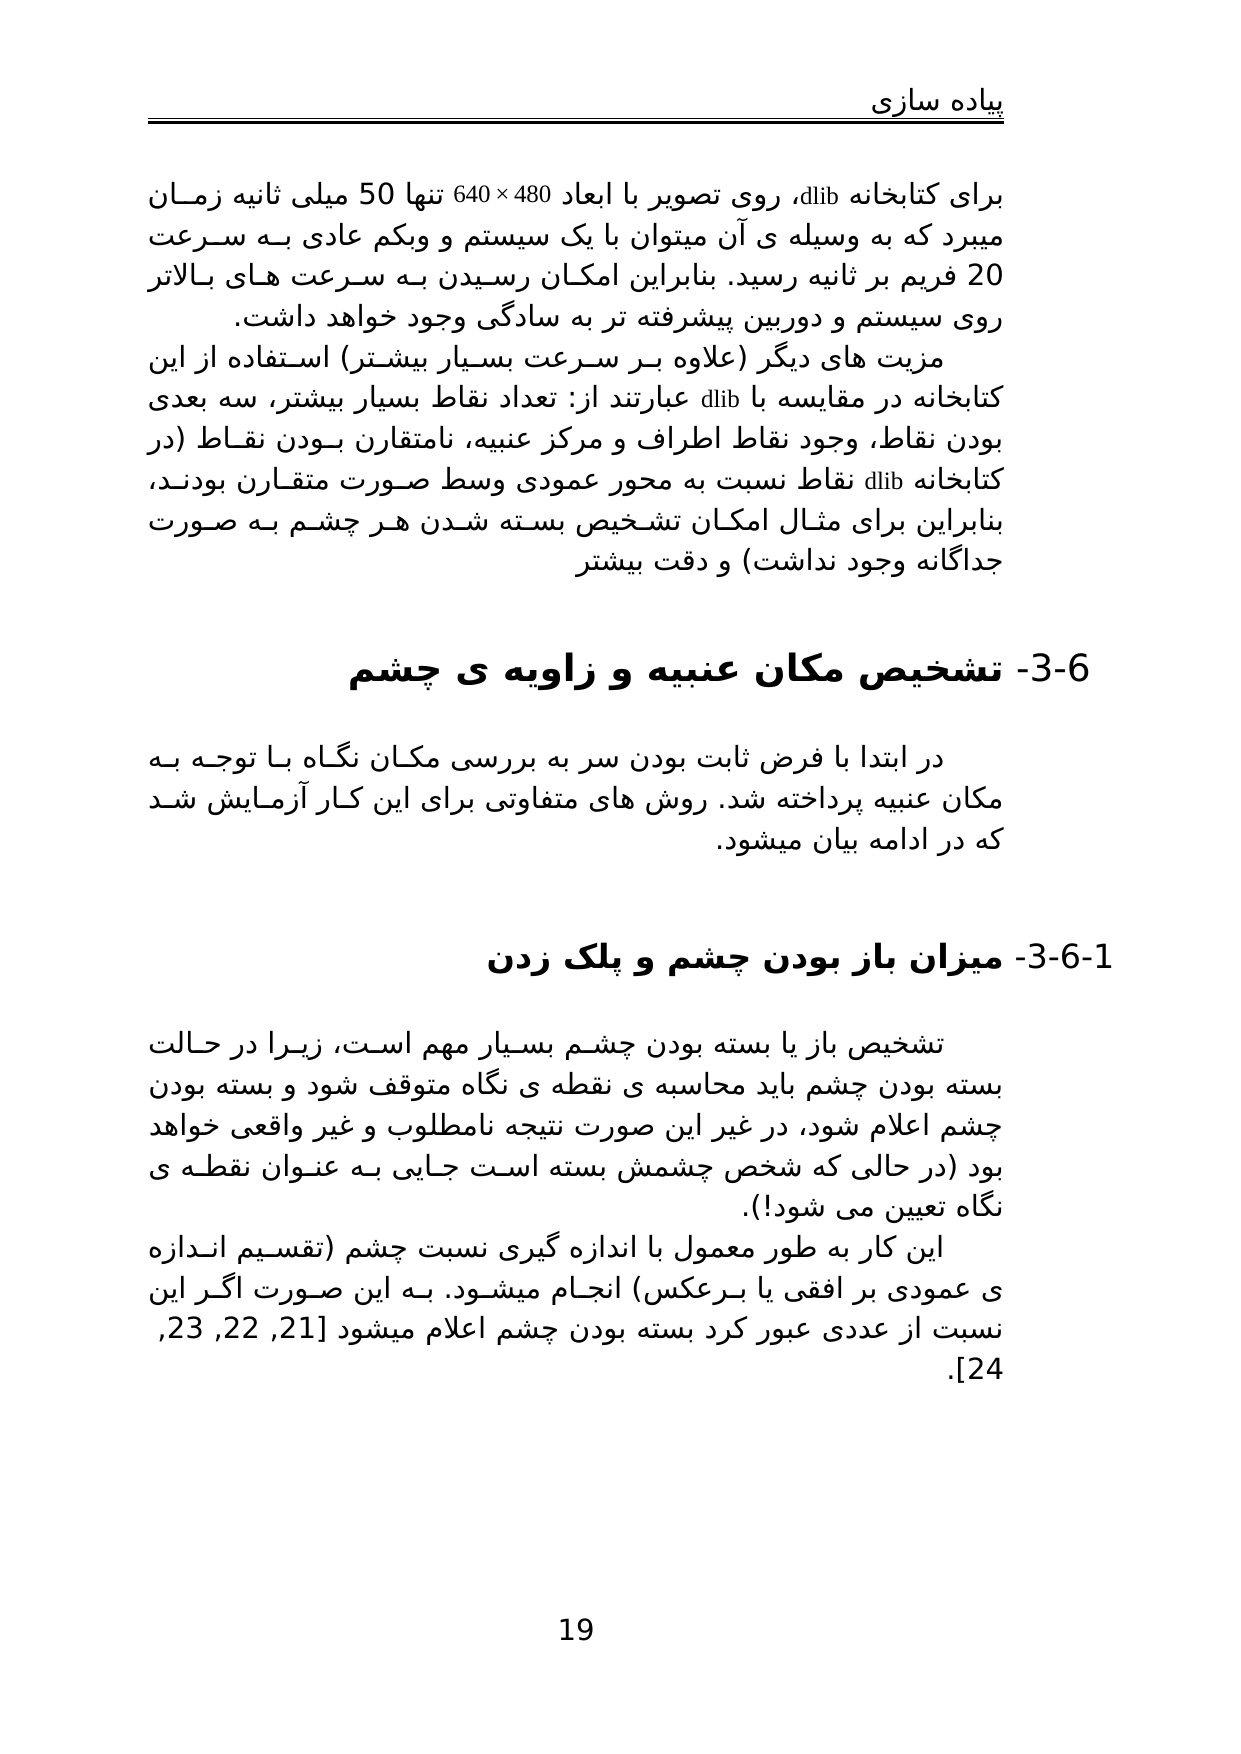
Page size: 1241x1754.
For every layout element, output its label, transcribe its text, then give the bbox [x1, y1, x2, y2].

text این کار به طور معمول با اندازه گیری نسبت چشم (تقسیم اندازه ی عمودی بر افقی یا برعکس) انجام میشود. به این صورت اگر این نسبت از عددی عبور کرد بسته بودن چشم اعلام میشود . [148, 1230, 1004, 1386]
text در ابتدا با فرض ثابت بودن سر به بررسی مکان نگاه با توجه به مکان عنبیه پرداخته شد. روش های متفاوتی برای این کار آزمایش شد که در ادامه بیان میشود. [148, 741, 1004, 856]
text تشخیص باز یا بسته بودن چشم بسیار مهم است، زیرا در حالت بسته بودن چشم باید محاسبه ی نقطه ی نگاه متوقف شود و بسته بودن چشم اعلام شود، در غیر این صورت نتیجه نامطلوب و غیر واقعی خواهد بود (در حالی که شخص چشمش بسته است جایی به عنوان نقطه ی نگاه تعیین می شود!). [148, 1027, 1004, 1223]
text میزان باز بودن چشم و پلک زدن [148, 938, 1004, 977]
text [148, 177, 1004, 333]
text تشخیص مکان عنبیه و زاویه ی چشم [148, 647, 1004, 691]
text مزیت های دیگر (علاوه بر سرعت بسیار بیشتر) استفاده از این کتابخانه در مقایسه با dlib عبارتند از: تعداد نقاط بسیار بیشتر، سه بعدی بودن نقاط، وجود نقاط اطراف و مرکز عنبیه، نامتقارن بودن نقاط (در کتابخانه dlib نقاط نسبت به محور عمودی وسط صورت متقارن بودند، بنابراین برای مثال امکان تشخیص بسته شدن هر چشم به صورت جداگانه وجود نداشت) و دقت بیشتر [148, 340, 1004, 578]
